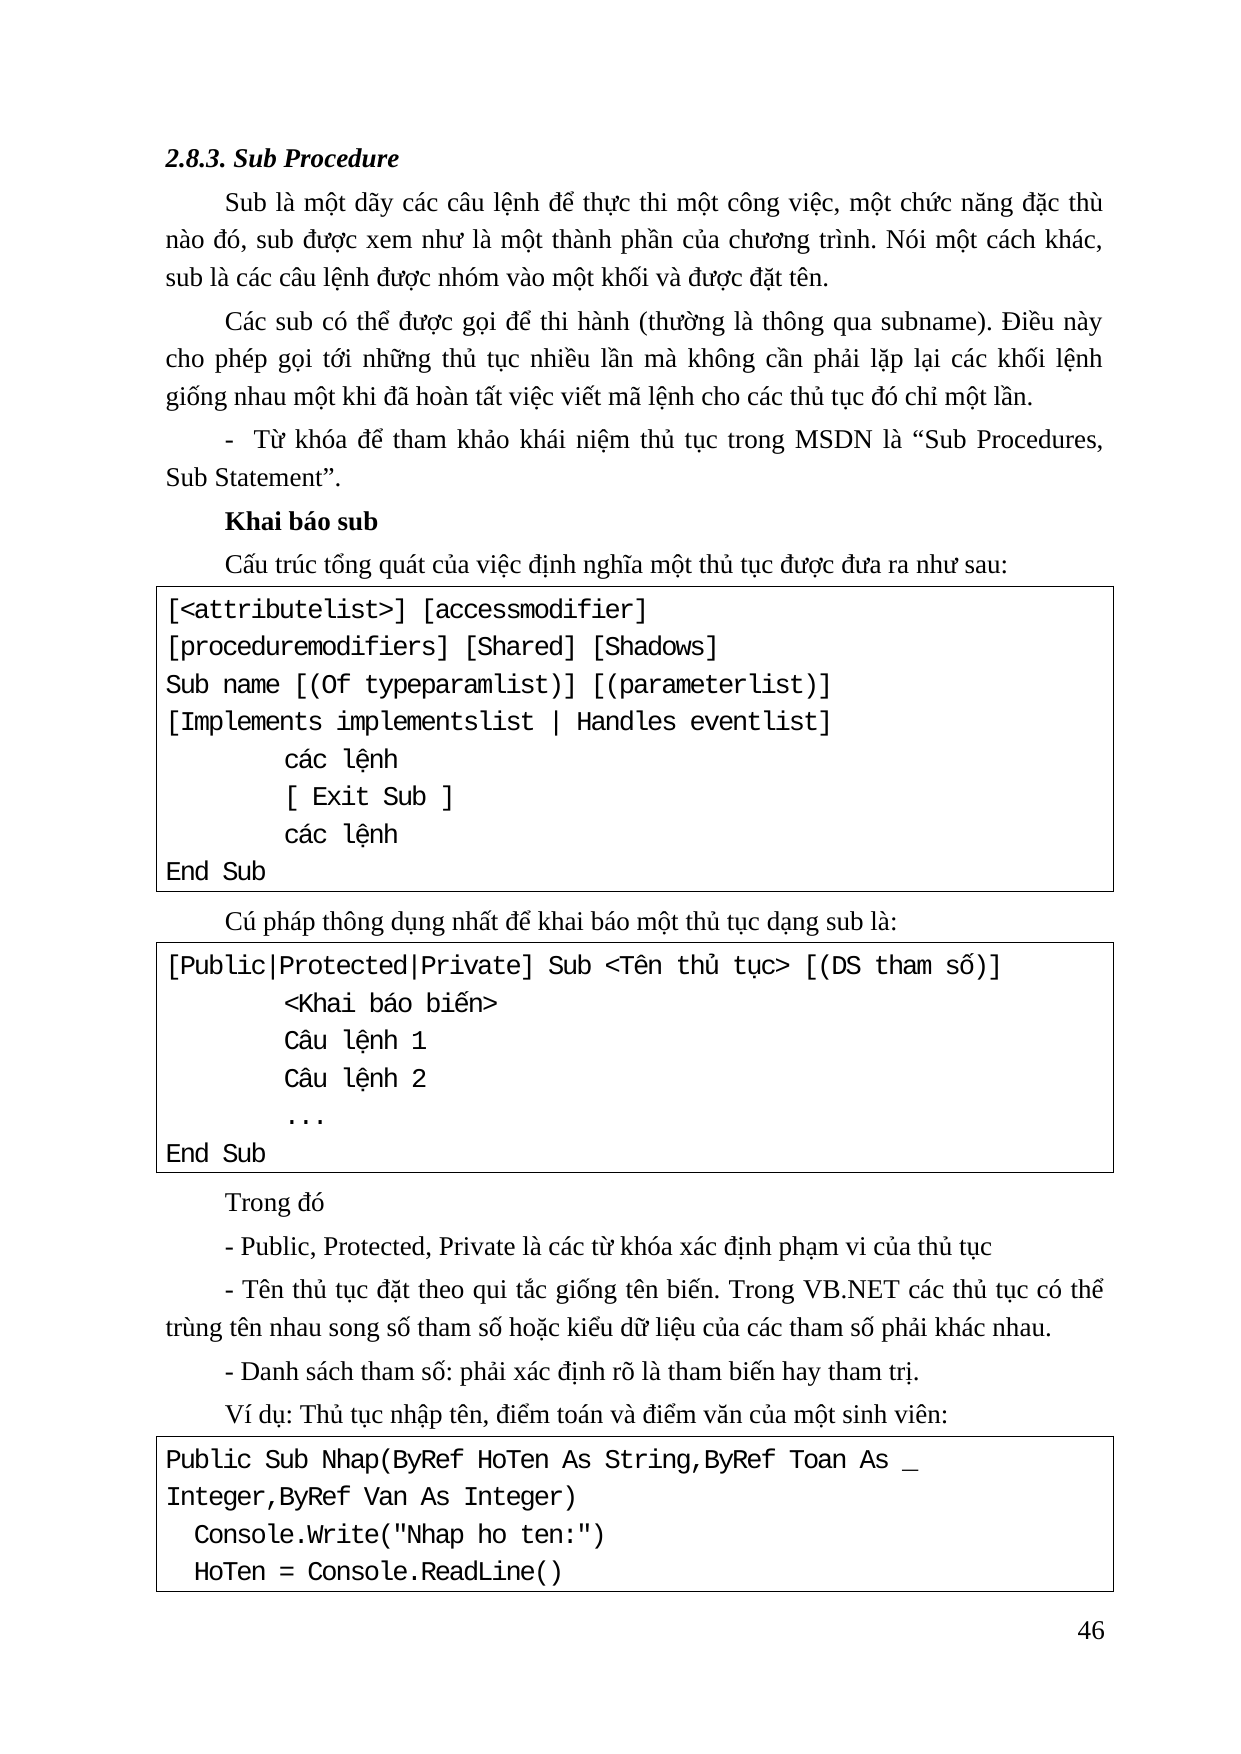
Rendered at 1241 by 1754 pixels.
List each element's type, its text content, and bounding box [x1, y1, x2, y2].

text [<attributelist>] [accessmodifier] [157, 587, 1113, 626]
text Khai báo sub [165, 498, 1104, 536]
text Public Sub Nhap(ByRef HoTen As String,ByRef Toan As _ [157, 1437, 1113, 1476]
text Các sub có thể được gọi để thi hành (thường là thông qua subname). Điều này cho phép gọi tới những thủ tục nhiều lần mà không cần phải lặp lại các khối lệnh giống nhau một khi đã hoàn tất việc viết mã lệnh cho các thủ tục đó chỉ một lần. [165, 298, 1104, 411]
text Trong đó [165, 1179, 1104, 1217]
text - Public, Protected, Private là các từ khóa xác định phạm vi của thủ tục [165, 1223, 1104, 1261]
text Console.Write("Nhap ho ten:") [165, 1514, 1104, 1548]
text ... [165, 1095, 1104, 1129]
text Ví dụ: Thủ tục nhập tên, điểm toán và điểm văn của một sinh viên: [165, 1392, 1104, 1429]
text - Tên thủ tục đặt theo qui tắc giống tên biến. Trong VB.NET các thủ tục có thể trùng tên nhau song số tham số hoặc kiểu dữ liệu của các tham số phải khác nhau. [165, 1267, 1104, 1342]
text Cú pháp thông dụng nhất để khai báo một thủ tục dạng sub là: [165, 898, 1104, 936]
text Sub name [(Of typeparamlist)] [(parameterlist)] [165, 664, 1104, 701]
text [ Exit Sub ] [165, 776, 1104, 814]
text Cấu trúc tổng quát của việc định nghĩa một thủ tục được đưa ra như sau: [165, 542, 1104, 579]
text các lệnh [165, 814, 1104, 848]
text <Khai báo biến> [165, 983, 1104, 1020]
text 2.8.3. Sub Procedure [165, 136, 1104, 173]
text Câu lệnh 1 [165, 1020, 1104, 1058]
text [proceduremodifiers] [Shared] [Shadows] [165, 626, 1104, 664]
text Sub là một dãy các câu lệnh để thực thi một công việc, một chức năng đặc thù nào đó, sub được xem như là một thành phần của chương trình. Nói một cách khác, sub là các câu lệnh được nhóm vào một khối và được đặt tên. [165, 179, 1104, 292]
text End Sub [157, 848, 1113, 891]
text HoTen = Console.ReadLine() [157, 1548, 1113, 1591]
text End Sub [157, 1129, 1113, 1172]
text Integer,ByRef Van As Integer) [165, 1476, 1104, 1514]
text - Danh sách tham số: phải xác định rõ là tham biến hay tham trị. [165, 1348, 1104, 1386]
text Câu lệnh 2 [165, 1058, 1104, 1095]
text các lệnh [165, 739, 1104, 776]
text [Implements implementslist | Handles eventlist] [165, 701, 1104, 739]
text [Public|Protected|Private] Sub <Tên thủ tục> [(DS tham số)] [157, 943, 1113, 983]
text - Từ khóa để tham khảo khái niệm thủ tục trong MSDN là “Sub Procedures, Sub Statement”. [165, 417, 1104, 492]
